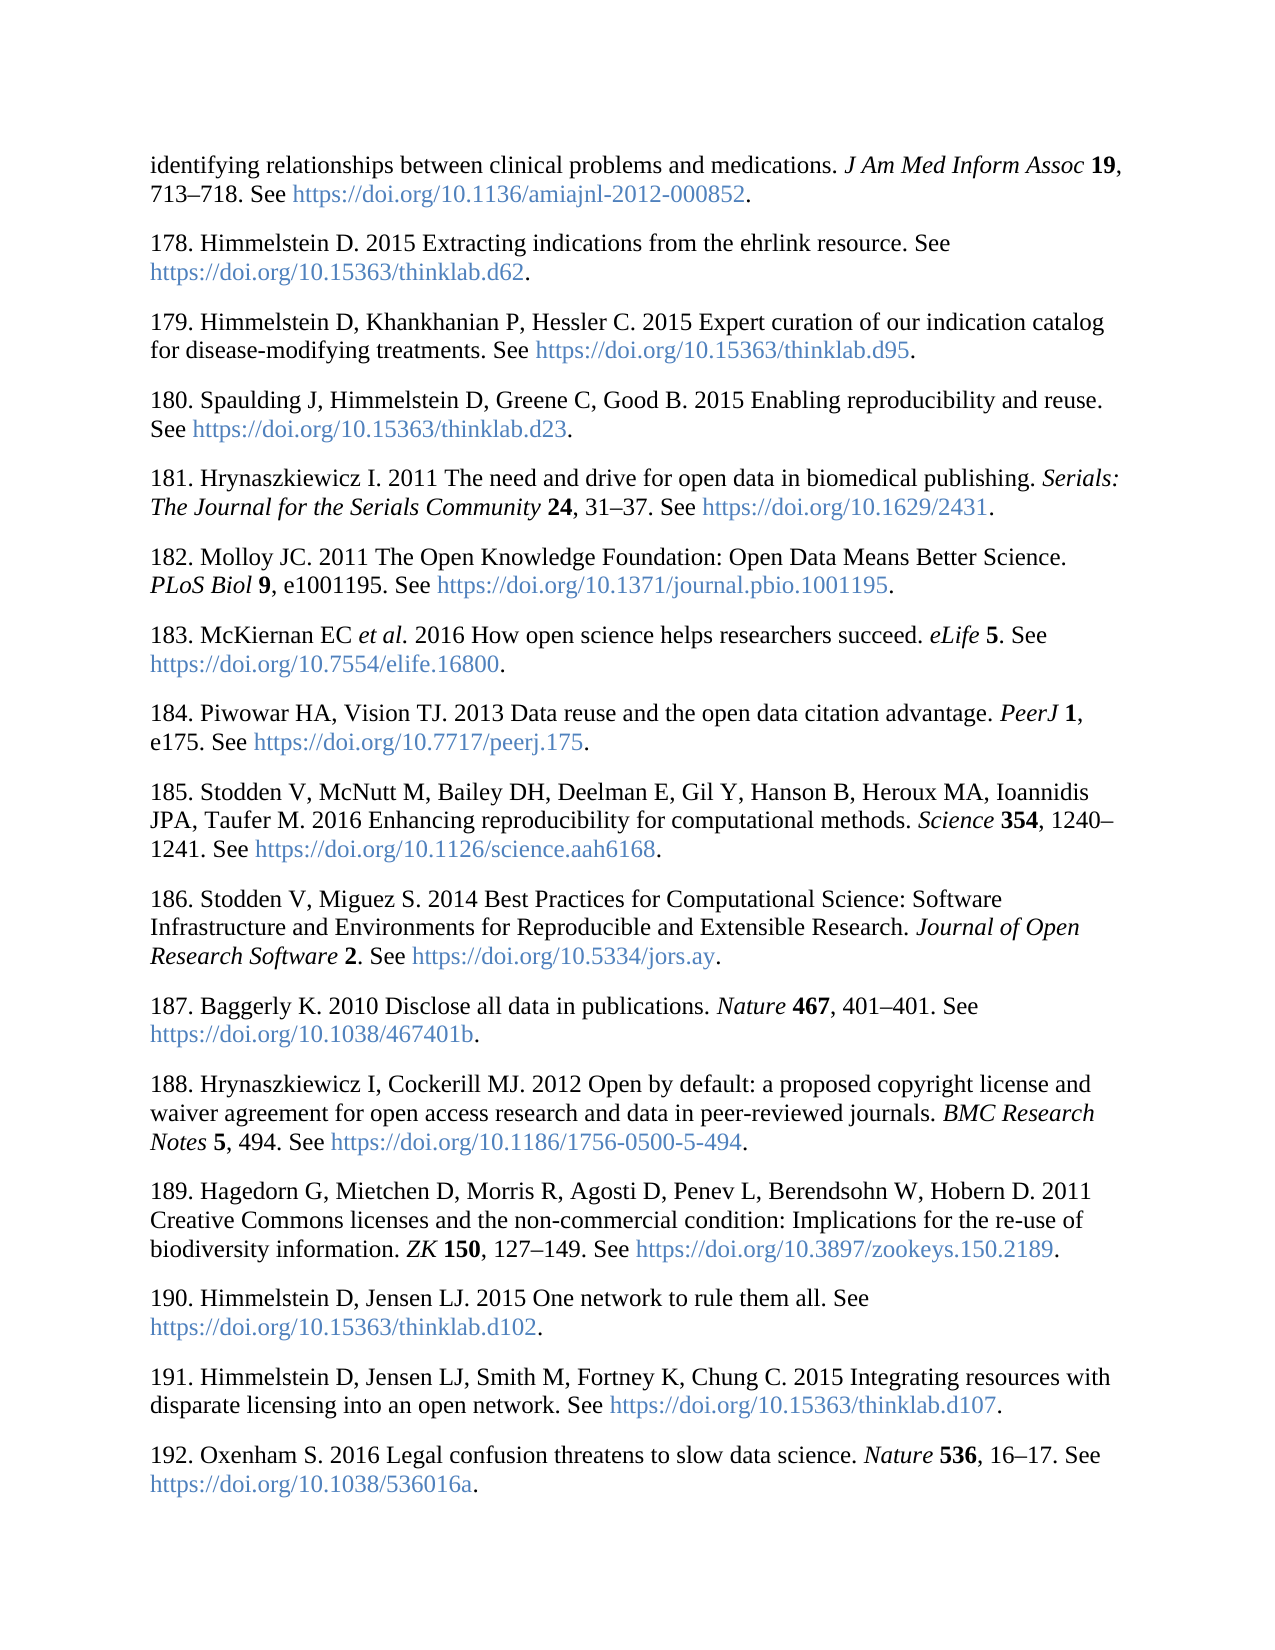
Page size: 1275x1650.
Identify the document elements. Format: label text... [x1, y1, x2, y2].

text 189. Hagedorn G, Mietchen D, Morris R, Agosti D, Penev L, Berendsohn W, Hobern D. 2011 Creative Commons licenses and the non-commercial condition: Implications for the re-use of biodiversity information. ZK 150, 127–149. See https://doi.org/10.3897/zookeys.150.2189. [150, 1176, 1125, 1262]
text 181. Hrynaszkiewicz I. 2011 The need and drive for open data in biomedical publishing. Serials: The Journal for the Serials Community 24, 31–37. See https://doi.org/10.1629/2431. [150, 463, 1125, 521]
text 185. Stodden V, McNutt M, Bailey DH, Deelman E, Gil Y, Hanson B, Heroux MA, Ioannidis JPA, Taufer M. 2016 Enhancing reproducibility for computational methods. Science 354, 1240–1241. See https://doi.org/10.1126/science.aah6168. [150, 777, 1125, 863]
text 191. Himmelstein D, Jensen LJ, Smith M, Fortney K, Chung C. 2015 Integrating resources with disparate licensing into an open network. See https://doi.org/10.15363/thinklab.d107. [150, 1362, 1125, 1419]
text 190. Himmelstein D, Jensen LJ. 2015 One network to rule them all. See https://doi.org/10.15363/thinklab.d102. [150, 1283, 1125, 1341]
text 192. Oxenham S. 2016 Legal confusion threatens to slow data science. Nature 536, 16–17. See https://doi.org/10.1038/536016a. [150, 1440, 1125, 1497]
text 188. Hrynaszkiewicz I, Cockerill MJ. 2012 Open by default: a proposed copyright license and waiver agreement for open access research and data in peer-reviewed journals. BMC Research Notes 5, 494. See https://doi.org/10.1186/1756-0500-5-494. [150, 1069, 1125, 1155]
text 178. Himmelstein D. 2015 Extracting indications from the ehrlink resource. See https://doi.org/10.15363/thinklab.d62. [150, 228, 1125, 286]
text 183. McKiernan EC et al. 2016 How open science helps researchers succeed. eLife 5. See https://doi.org/10.7554/elife.16800. [150, 620, 1125, 677]
text 180. Spaulding J, Himmelstein D, Greene C, Good B. 2015 Enabling reproducibility and reuse. See https://doi.org/10.15363/thinklab.d23. [150, 385, 1125, 442]
text 186. Stodden V, Miguez S. 2014 Best Practices for Computational Science: Software Infrastructure and Environments for Reproducible and Extensible Research. Journal of Open Research Software 2. See https://doi.org/10.5334/jors.ay. [150, 884, 1125, 970]
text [150, 150, 1125, 207]
text 187. Baggerly K. 2010 Disclose all data in publications. Nature 467, 401–401. See https://doi.org/10.1038/467401b. [150, 991, 1125, 1048]
text 182. Molloy JC. 2011 The Open Knowledge Foundation: Open Data Means Better Science. PLoS Biol 9, e1001195. See https://doi.org/10.1371/journal.pbio.1001195. [150, 542, 1125, 599]
text 184. Piwowar HA, Vision TJ. 2013 Data reuse and the open data citation advantage. PeerJ 1, e175. See https://doi.org/10.7717/peerj.175. [150, 698, 1125, 756]
text 179. Himmelstein D, Khankhanian P, Hessler C. 2015 Expert curation of our indication catalog for disease-modifying treatments. See https://doi.org/10.15363/thinklab.d95. [150, 307, 1125, 364]
